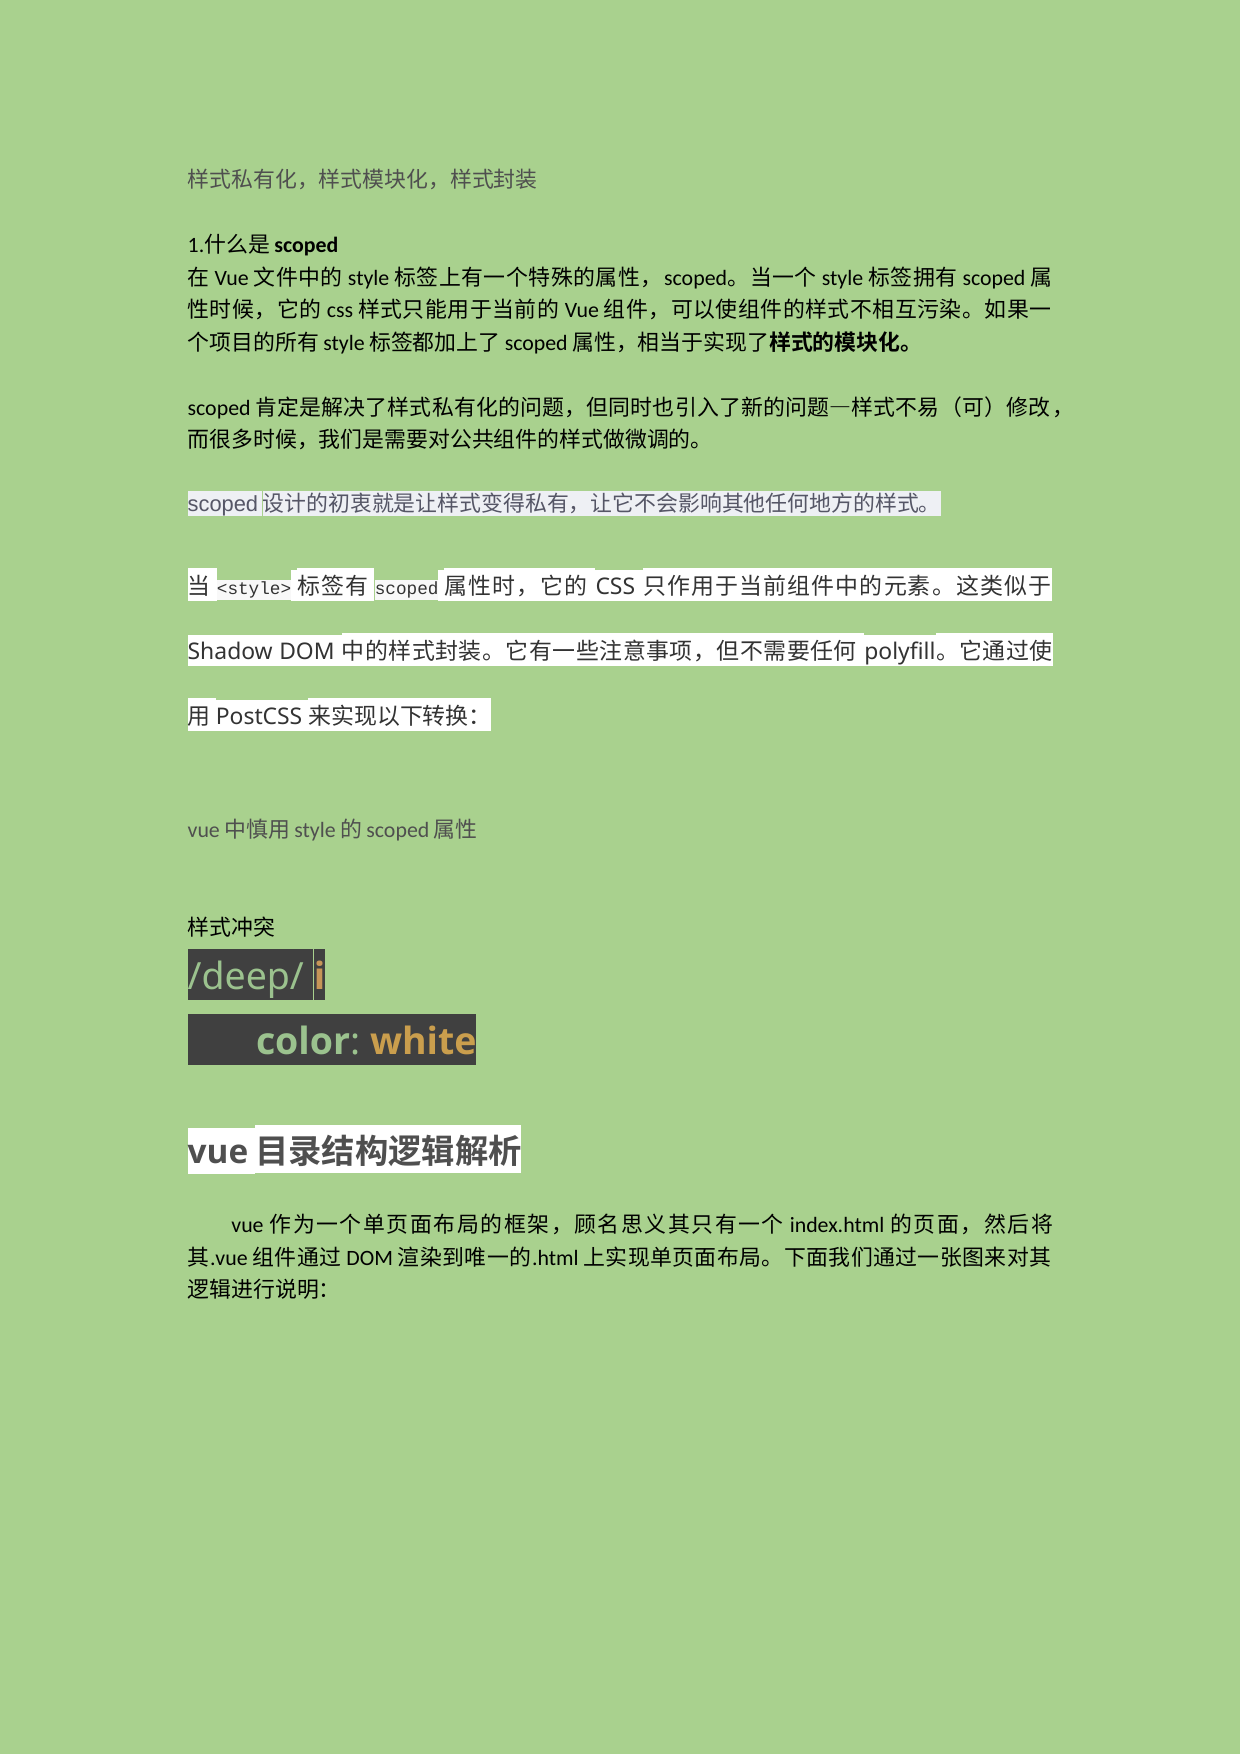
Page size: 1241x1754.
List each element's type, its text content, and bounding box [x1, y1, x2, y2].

text 样式私有化，样式模块化，样式封装 [187, 162, 1053, 194]
text 当 <style> 标签有 scoped 属性时，它的 CSS 只作用于当前组件中的元素。这类似于 Shadow DOM 中的样式封装。它有一些注意事项，但不需要任何 polyfill。它通过使用 PostCSS 来实现以下转换： [187, 552, 1053, 747]
text vue中慎用style的scoped属性 [187, 812, 1053, 844]
subtitle vue目录结构逻辑解析 [187, 1117, 1053, 1182]
text 样式冲突 [187, 909, 1053, 942]
text vue作为一个单页面布局的框架，顾名思义其只有一个index.html的页面，然后将其.vue组件通过DOM渲染到唯一的.html上实现单页面布局。下面我们通过一张图来对其逻辑进行说明： [187, 1207, 1053, 1304]
text scoped设计的初衷就是让样式变得私有，让它不会影响其他任何地方的样式。 [187, 487, 1053, 519]
text 1.什么是scoped [187, 227, 1053, 259]
text /deep/ i [187, 942, 1053, 1007]
text 在Vue文件中的style标签上有一个特殊的属性，scoped。当一个style标签拥有scoped属性时候，它的css样式只能用于当前的Vue组件，可以使组件的样式不相互污染。如果一个项目的所有style标签都加上了scoped属性，相当于实现了样式的模块化。 [187, 259, 1053, 357]
text color: white [187, 1007, 1053, 1072]
text scoped肯定是解决了样式私有化的问题，但同时也引入了新的问题—样式不易（可）修改，而很多时候，我们是需要对公共组件的样式做微调的。 [187, 389, 1053, 454]
